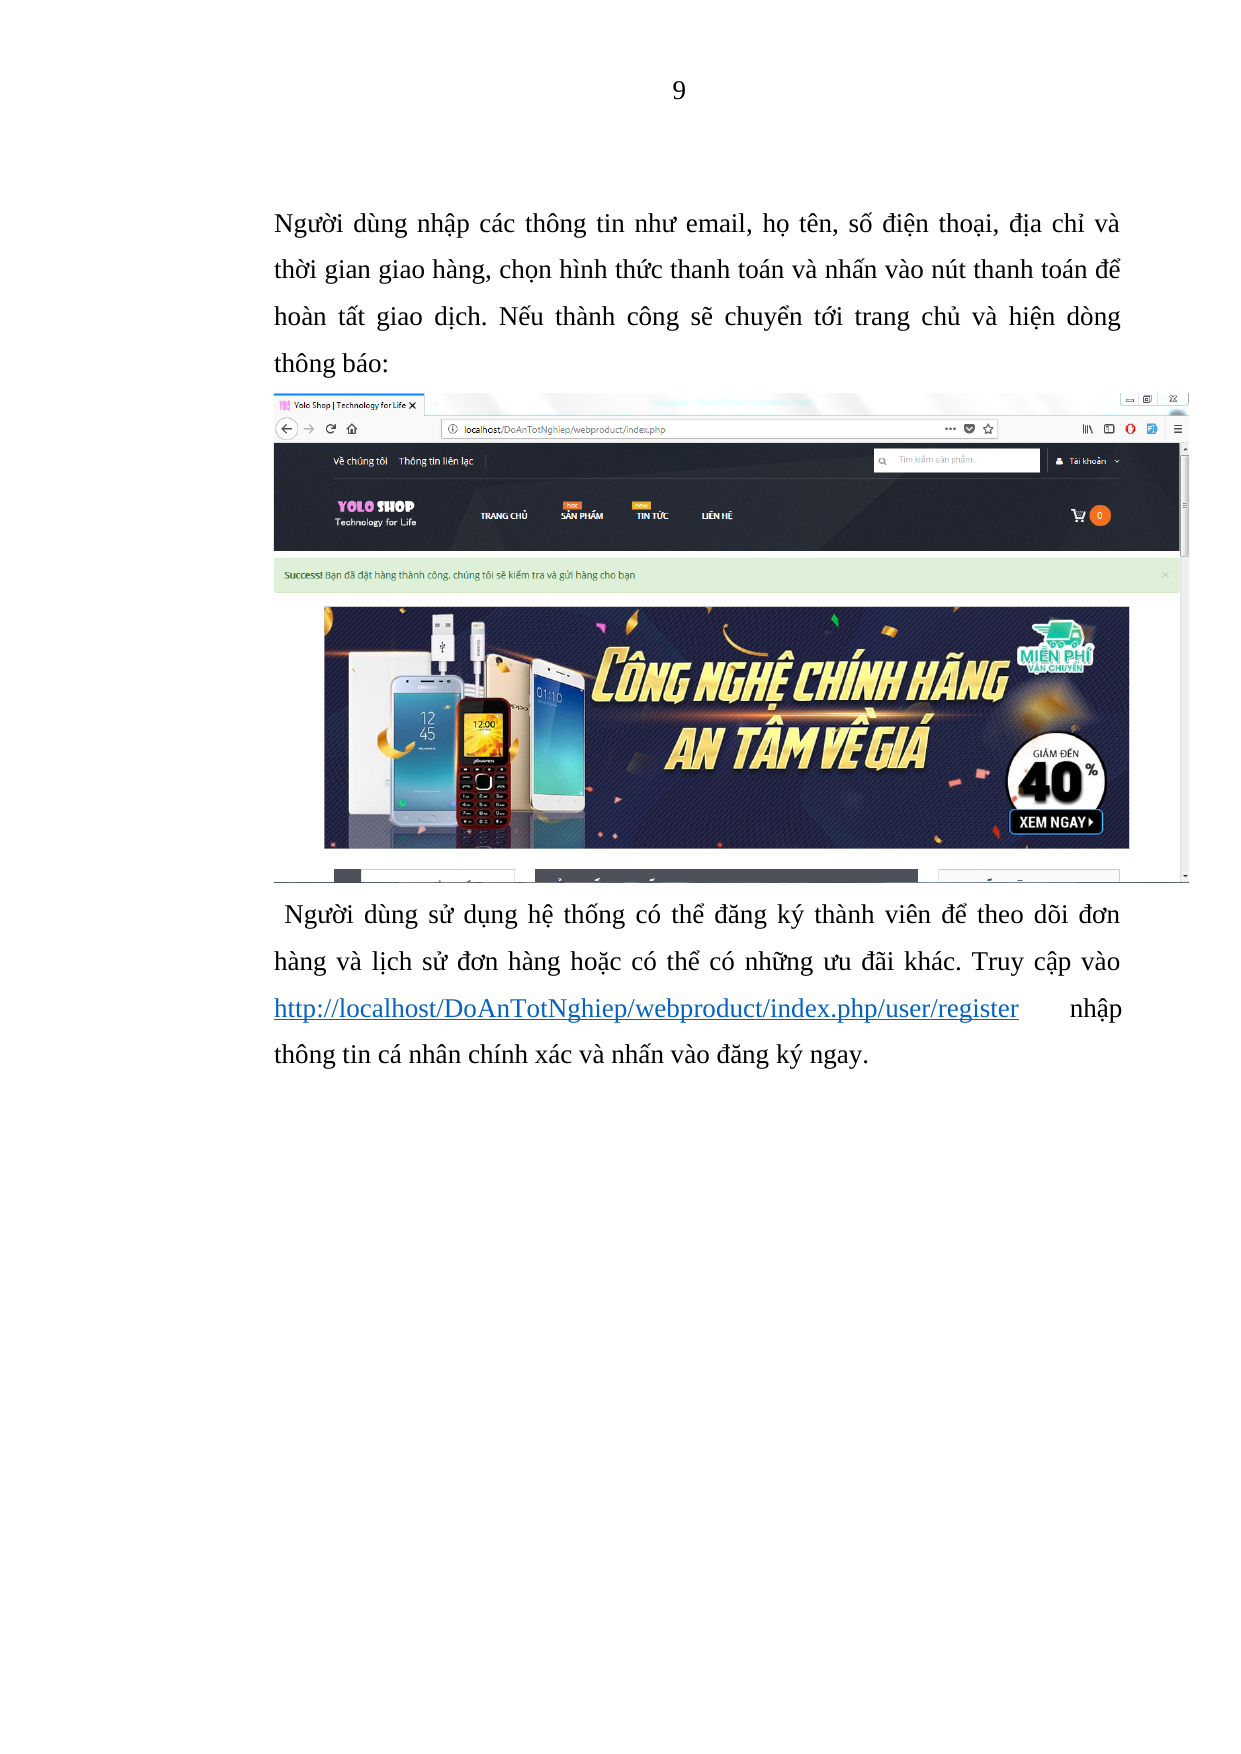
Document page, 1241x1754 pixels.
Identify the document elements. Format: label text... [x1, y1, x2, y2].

list Người dùng sử dụng hệ thống có thể đăng ký thành viên để theo dõi đơn hàng và lịch sử đơn hàng hoặc có thể có những ưu đãi khác. Truy cập vào http://localhost/DoAnTotNghiep/webproduct/index.php/user/register nhập thông tin cá nhân chính xác và nhấn vào đăng ký ngay. [274, 898, 1122, 1069]
picture [273, 393, 1190, 883]
list Người dùng nhập các thông tin như email, họ tên, số điện thoại, địa chỉ và thời gian giao hàng, chọn hình thức thanh toán và nhấn vào nút thanh toán để hoàn tất giao dịch. Nếu thành công sẽ chuyển tới trang chủ và hiện dòng thông báo: [274, 207, 1122, 378]
